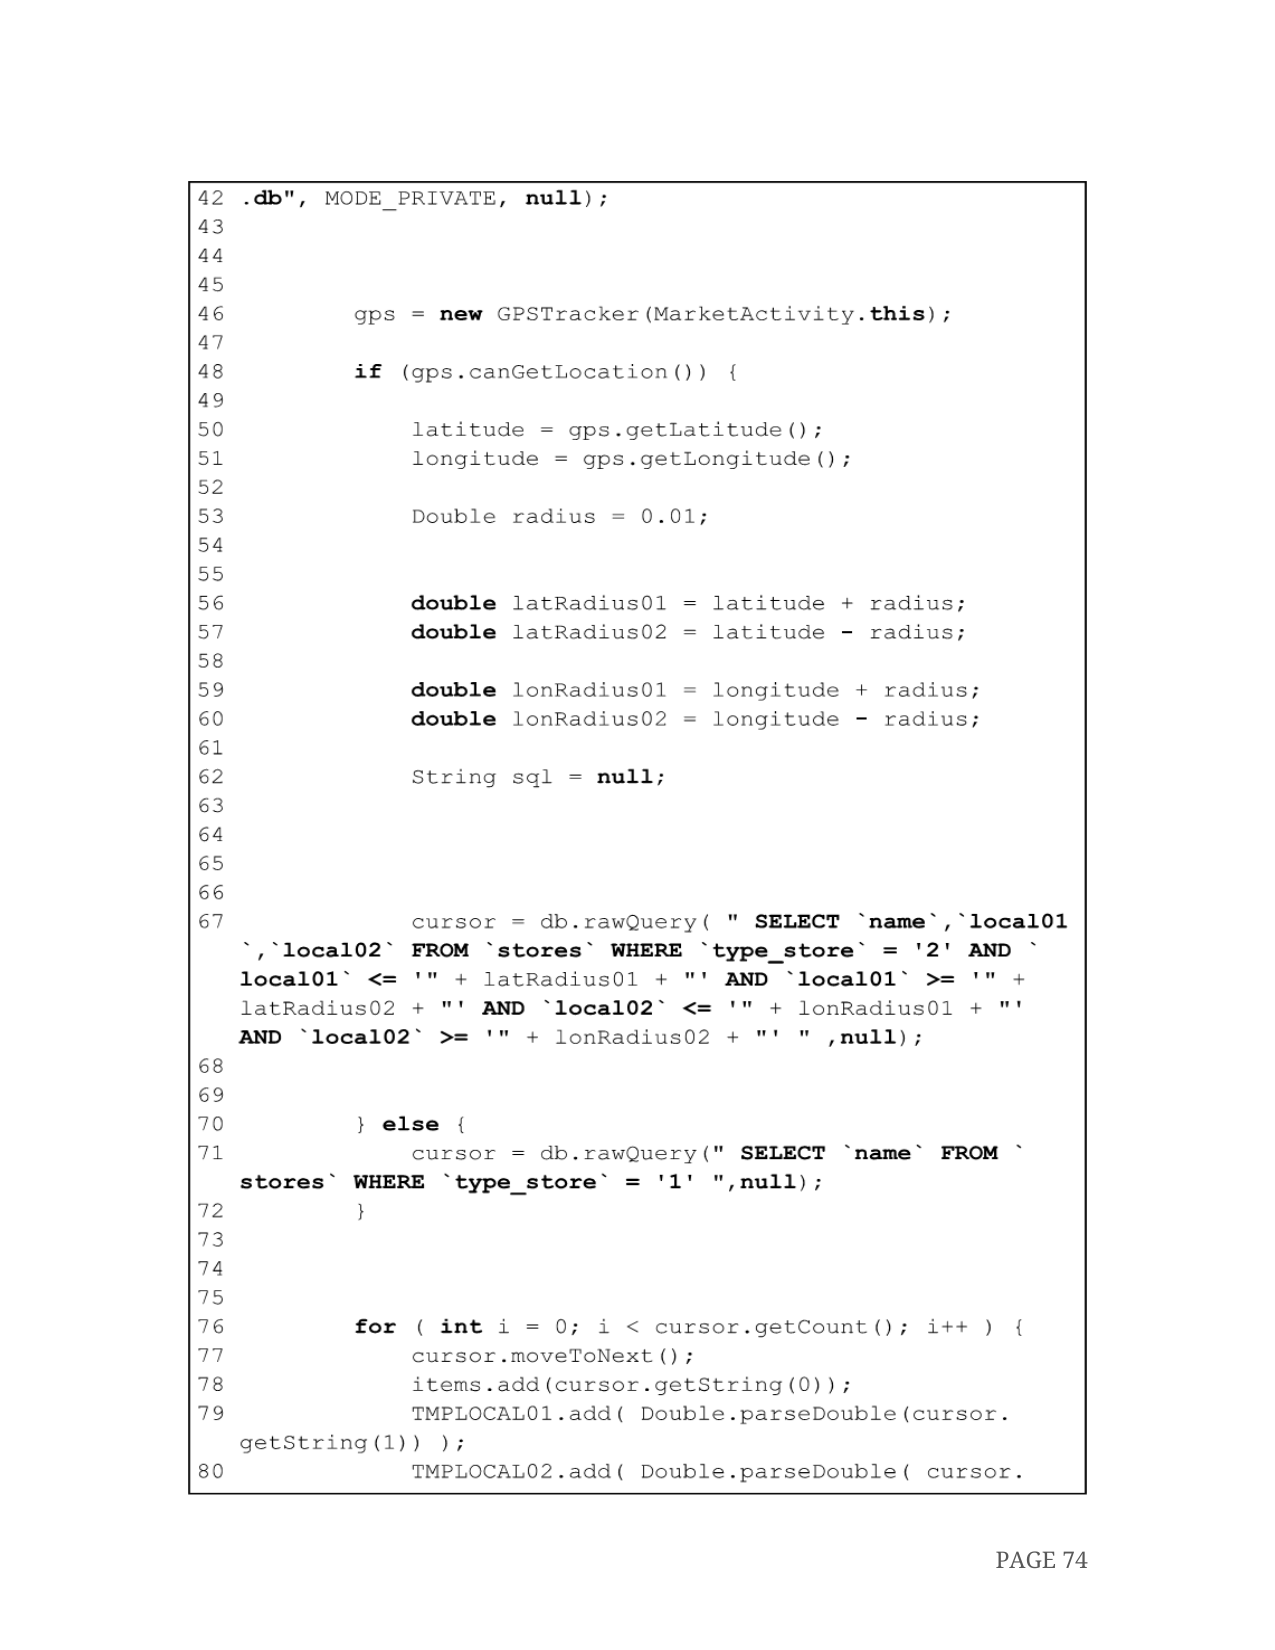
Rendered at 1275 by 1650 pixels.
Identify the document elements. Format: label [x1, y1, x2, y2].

picture [187, 180, 1088, 1496]
